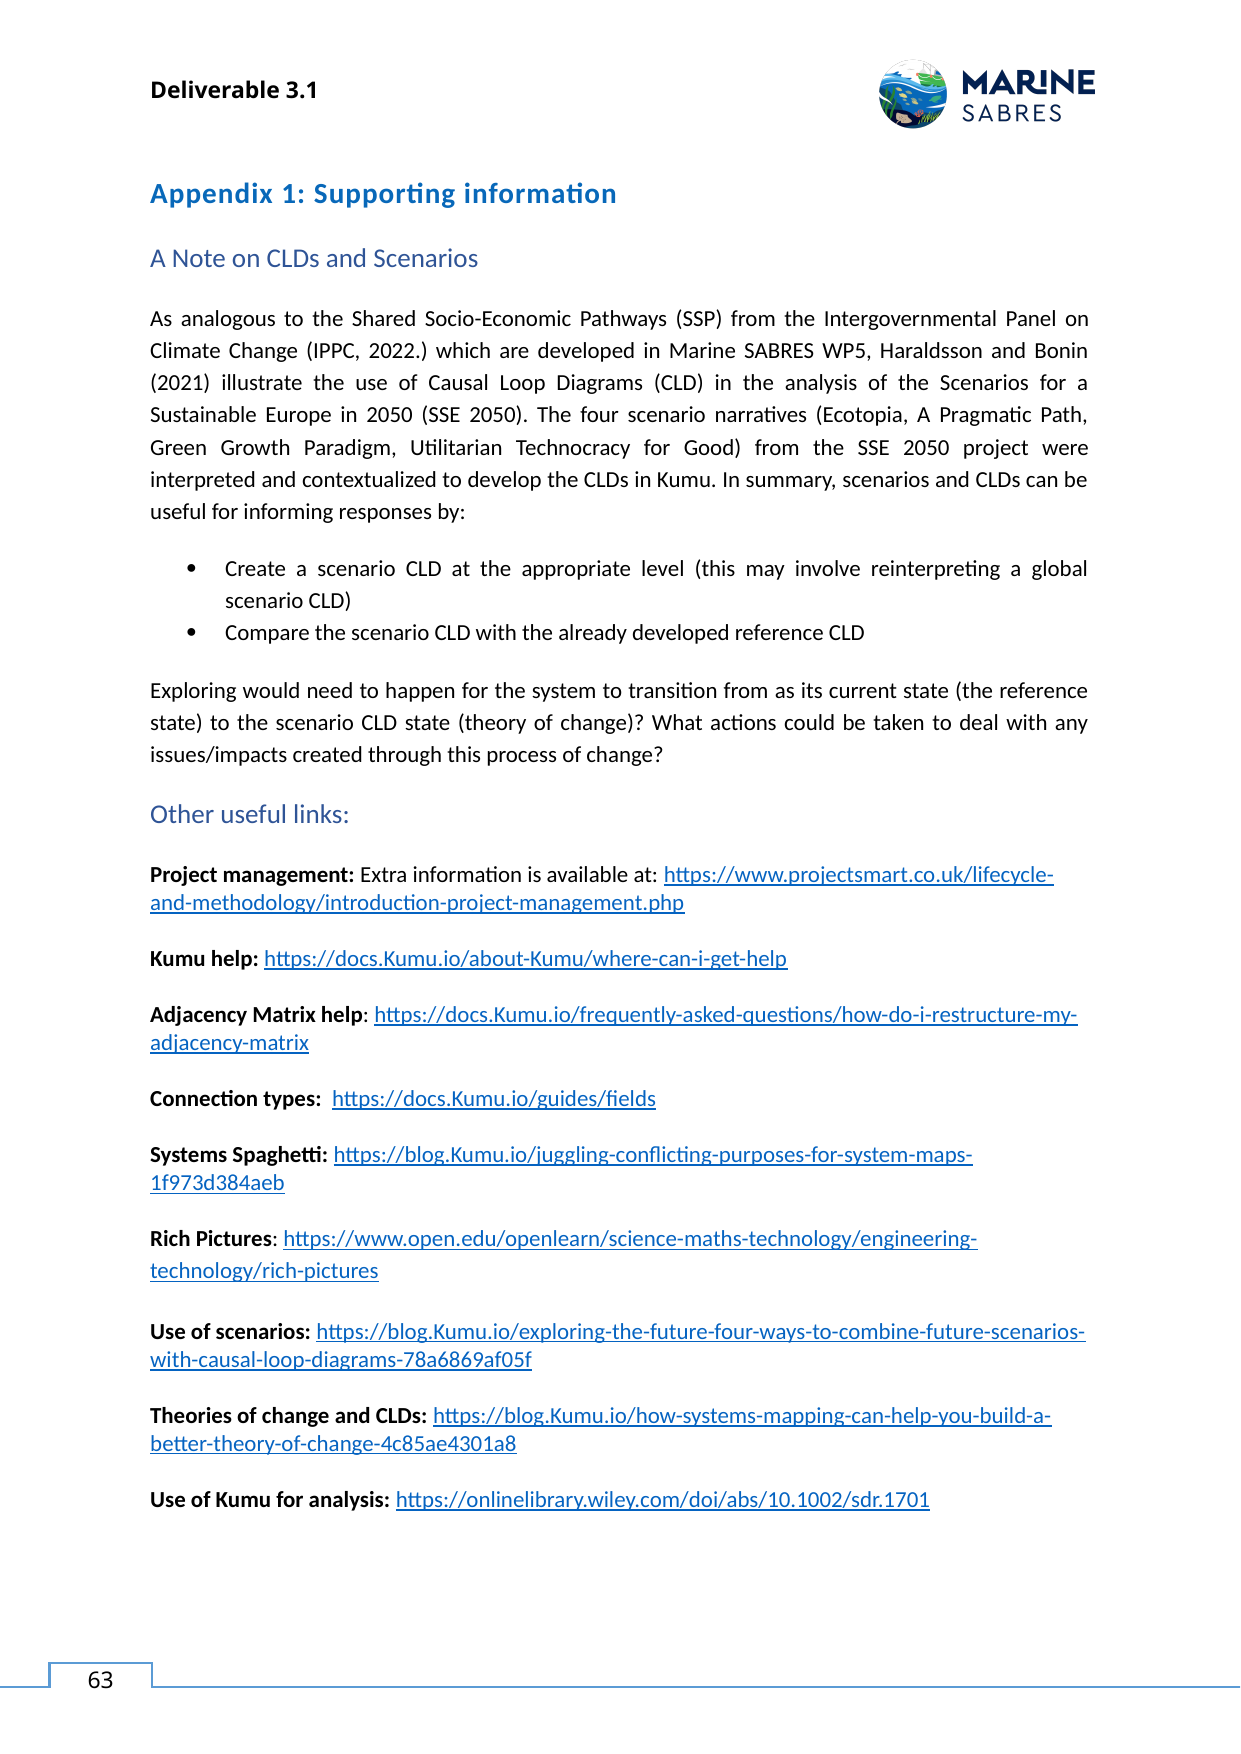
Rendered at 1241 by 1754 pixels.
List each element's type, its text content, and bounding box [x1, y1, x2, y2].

text Kumu help: https://docs.Kumu.io/about-Kumu/where-can-i-get-help [150, 944, 1090, 972]
subtitle A Note on CLDs and Scenarios [150, 241, 1090, 274]
text Connection types: https://docs.Kumu.io/guides/fields [150, 1084, 1090, 1112]
list Create a scenario CLD at the appropriate level (this may involve reinterpreting a global scenario CLD) [187, 554, 1090, 614]
list Compare the scenario CLD with the already developed reference CLD [187, 618, 1090, 647]
text Rich Pictures: https://www.open.edu/openlearn/science-maths-technology/engineering-technology/rich-pictures [150, 1224, 1090, 1285]
text Use of Kumu for analysis: https://onlinelibrary.wiley.com/doi/abs/10.1002/sdr.1701 [150, 1485, 1090, 1513]
picture [861, 44, 1113, 145]
subtitle Other useful links: [150, 797, 1090, 830]
text Systems Spaghetti: https://blog.Kumu.io/juggling-conflicting-purposes-for-system-maps-1f973d384aeb [150, 1140, 1090, 1196]
text Use of scenarios: https://blog.Kumu.io/exploring-the-future-four-ways-to-combine-future-scenarios-with-causal-loop-diagrams-78a6869af05f [150, 1317, 1090, 1373]
text As analogous to the Shared Socio-Economic Pathways (SSP) from the Intergovernmental Panel on Climate Change (IPPC, 2022.) which are developed in Marine SABRES WP5, Haraldsson and Bonin (2021) illustrate the use of Causal Loop Diagrams (CLD) in the analysis of the Scenarios for a Sustainable Europe in 2050 (SSE 2050). The four scenario narratives (Ecotopia, A Pragmatic Path, Green Growth Paradigm, Utilitarian Technocracy for Good) from the SSE 2050 project were interpreted and contextualized to develop the CLDs in Kumu. In summary, scenarios and CLDs can be useful for informing responses by: [150, 304, 1090, 525]
text Exploring would need to happen for the system to transition from as its current state (the reference state) to the scenario CLD state (theory of change)? What actions could be taken to deal with any issues/impacts created through this process of change? [150, 676, 1090, 768]
subtitle Appendix 1: Supporting information [150, 175, 1090, 211]
text Theories of change and CLDs: https://blog.Kumu.io/how-systems-mapping-can-help-you-build-a-better-theory-of-change-4c85ae4301a8 [150, 1401, 1090, 1457]
text Adjacency Matrix help: https://docs.Kumu.io/frequently-asked-questions/how-do-i-restructure-my-adjacency-matrix [150, 1000, 1090, 1056]
text Project management: Extra information is available at: https://www.projectsmart.co.uk/lifecycle-and-methodology/introduction-project-management.php [150, 860, 1090, 916]
